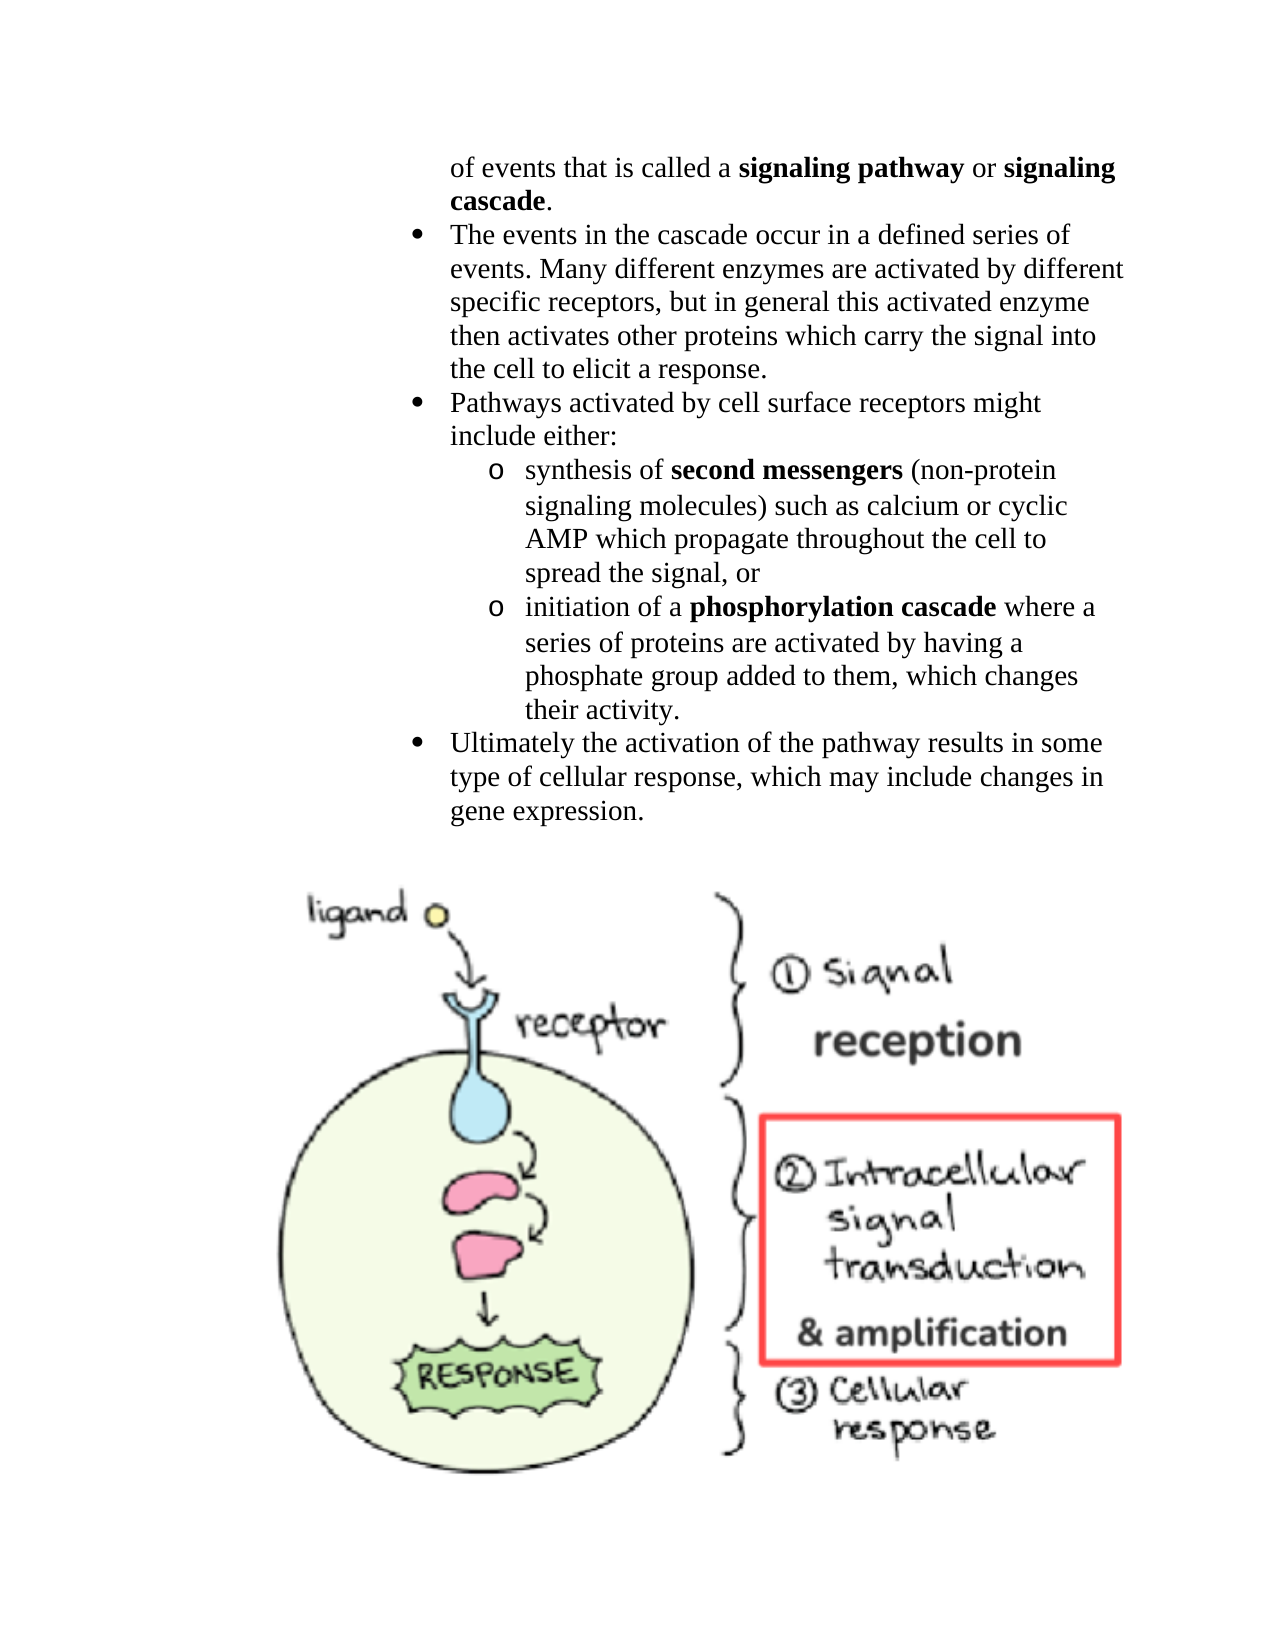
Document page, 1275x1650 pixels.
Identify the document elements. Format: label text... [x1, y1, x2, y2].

list initiation of a phosphorylation cascade where a series of proteins are activated by having a phosphate group added to them, which changes their activity. [487, 589, 1125, 725]
list The events in the cascade occur in a defined series of events. Many different enzymes are activated by different specific receptors, but in general this activated enzyme then activates other proteins which carry the signal into the cell to elicit a response. [412, 217, 1125, 385]
list Ultimately the activation of the pathway results in some type of cellular response, which may include changes in gene expression. [412, 725, 1125, 826]
list Pathways activated by cell surface receptors might include either: [412, 385, 1125, 452]
picture [232, 876, 1156, 1483]
list synthesis of second messengers (non-protein signaling molecules) such as calcium or cyclic AMP which propagate throughout the cell to spread the signal, or [487, 452, 1125, 589]
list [412, 150, 1125, 217]
